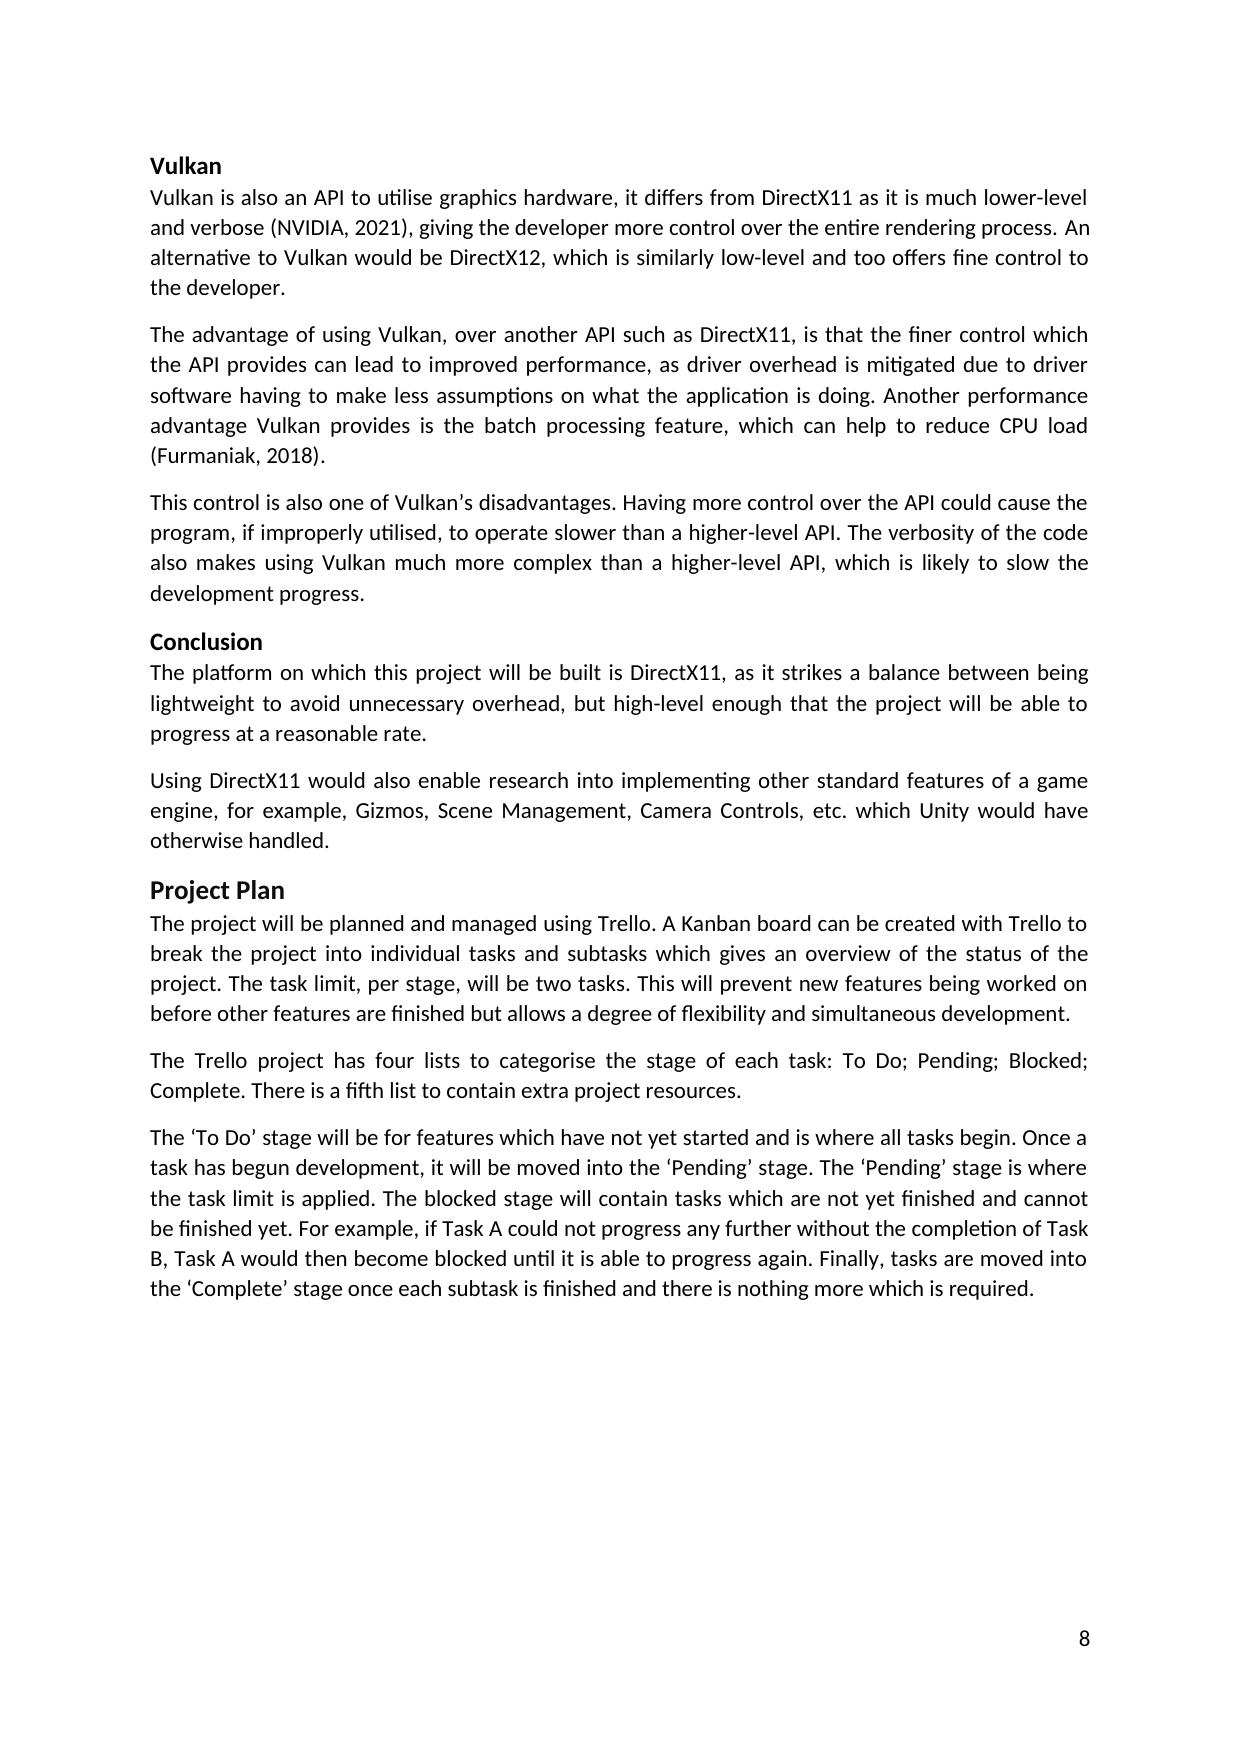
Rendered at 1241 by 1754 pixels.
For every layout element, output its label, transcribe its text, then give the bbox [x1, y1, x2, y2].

text Using DirectX11 would also enable research into implementing other standard features of a game engine, for example, Gizmos, Scene Management, Camera Controls, etc. which Unity would have otherwise handled. [150, 766, 1090, 854]
text The platform on which this project will be built is DirectX11, as it strikes a balance between being lightweight to avoid unnecessary overhead, but high-level enough that the project will be able to progress at a reasonable rate. [150, 658, 1090, 747]
text Vulkan is also an API to utilise graphics hardware, it differs from DirectX11 as it is much lower-level and verbose , giving the developer more control over the entire rendering process. An alternative to Vulkan would be DirectX12, which is similarly low-level and too offers fine control to the developer. [150, 183, 1090, 302]
subtitle Project Plan [150, 873, 1090, 906]
text The ‘To Do’ stage will be for features which have not yet started and is where all tasks begin. Once a task has begun development, it will be moved into the ‘Pending’ stage. The ‘Pending’ stage is where the task limit is applied. The blocked stage will contain tasks which are not yet finished and cannot be finished yet. For example, if Task A could not progress any further without the completion of Task B, Task A would then become blocked until it is able to progress again. Finally, tasks are moved into the ‘Complete’ stage once each subtask is finished and there is nothing more which is required. [150, 1123, 1090, 1302]
text The advantage of using Vulkan, over another API such as DirectX11, is that the finer control which the API provides can lead to improved performance, as driver overhead is mitigated due to driver software having to make less assumptions on what the application is doing. Another performance advantage Vulkan provides is the batch processing feature, which can help to reduce CPU load . [150, 320, 1090, 469]
text The Trello project has four lists to categorise the stage of each task: To Do; Pending; Blocked; Complete. There is a fifth list to contain extra project resources. [150, 1046, 1090, 1104]
text The project will be planned and managed using Trello. A Kanban board can be created with Trello to break the project into individual tasks and subtasks which gives an overview of the status of the project. The task limit, per stage, will be two tasks. This will prevent new features being worked on before other features are finished but allows a degree of flexibility and simultaneous development. [150, 909, 1090, 1027]
subtitle Conclusion [150, 626, 1090, 656]
subtitle Vulkan [150, 150, 1090, 181]
text This control is also one of Vulkan’s disadvantages. Having more control over the API could cause the program, if improperly utilised, to operate slower than a higher-level API. The verbosity of the code also makes using Vulkan much more complex than a higher-level API, which is likely to slow the development progress. [150, 488, 1090, 607]
